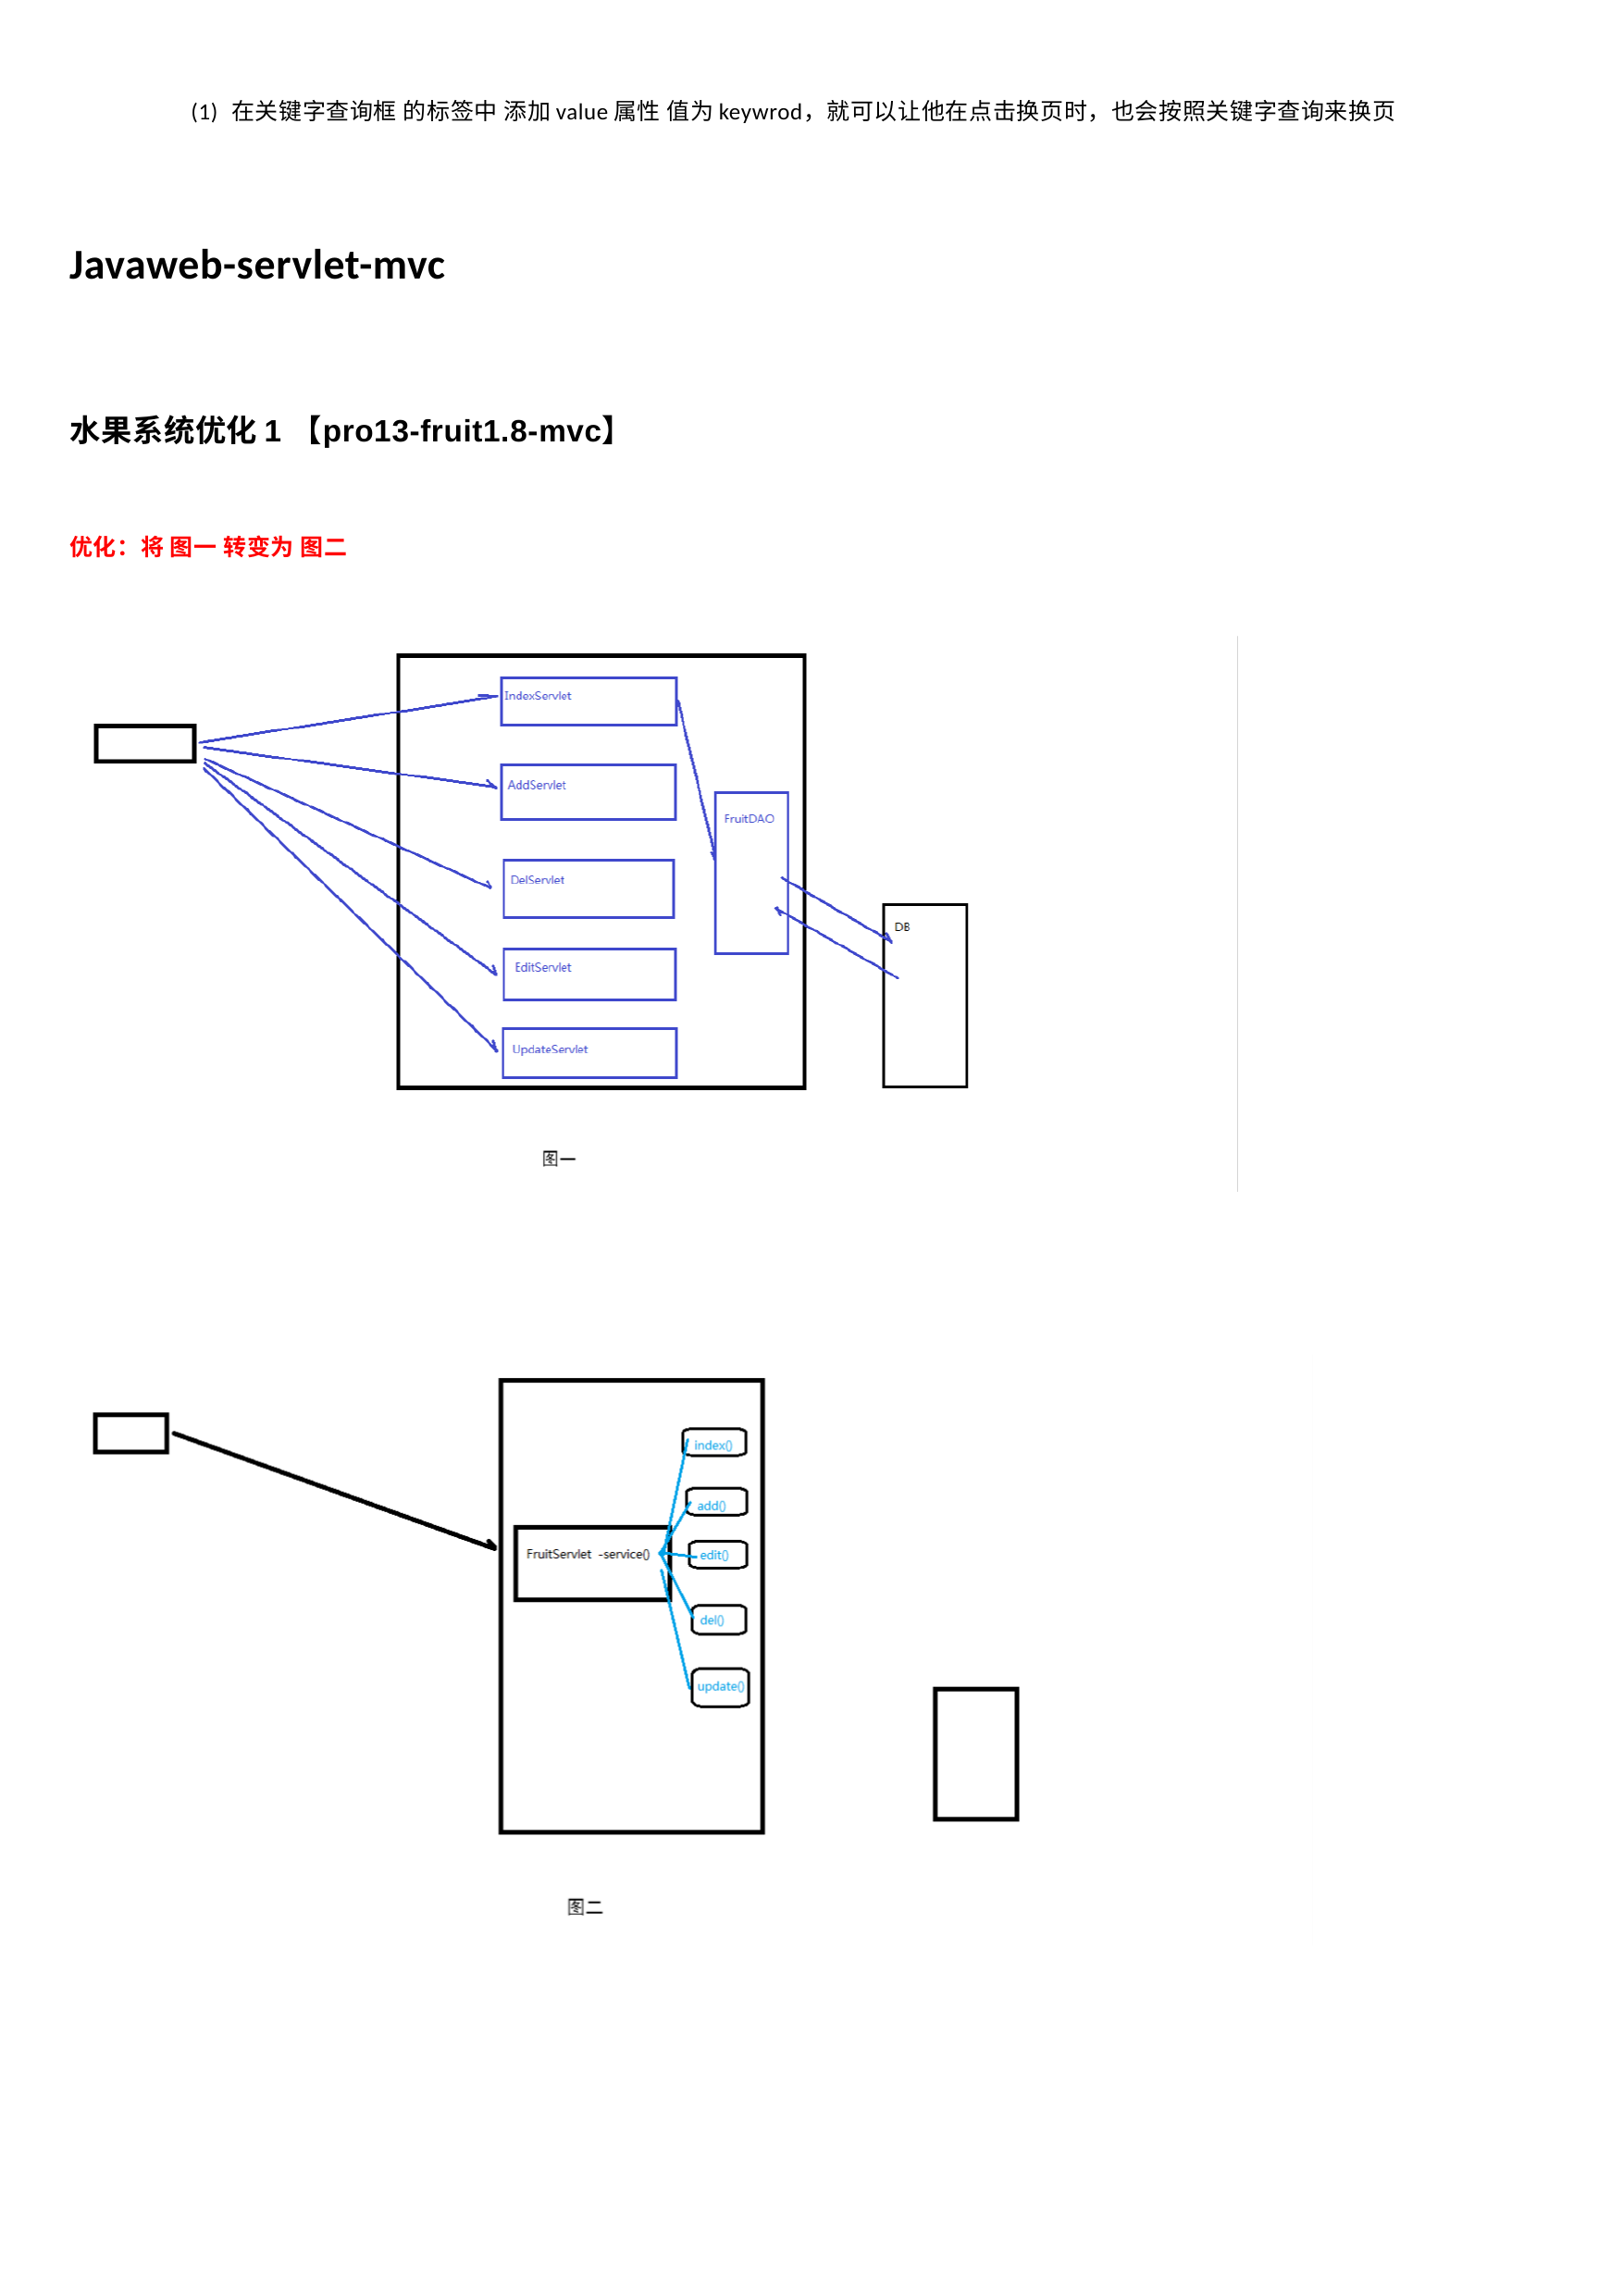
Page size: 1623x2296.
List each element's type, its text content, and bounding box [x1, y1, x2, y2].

list 在关键字查询框 的标签中 添加value属性 值为keywrod，就可以让他在点击换页时，也会按照关键字查询来换页 [191, 80, 1554, 140]
text 优化：将 图一 转变为 图二 [69, 515, 1554, 576]
picture [69, 636, 1238, 1192]
picture [69, 1354, 1314, 1946]
subtitle 水果系统优化1 【pro13-fruit1.8-mvc】 [69, 398, 1554, 458]
subtitle Javaweb-servlet-mvc [69, 234, 1554, 294]
